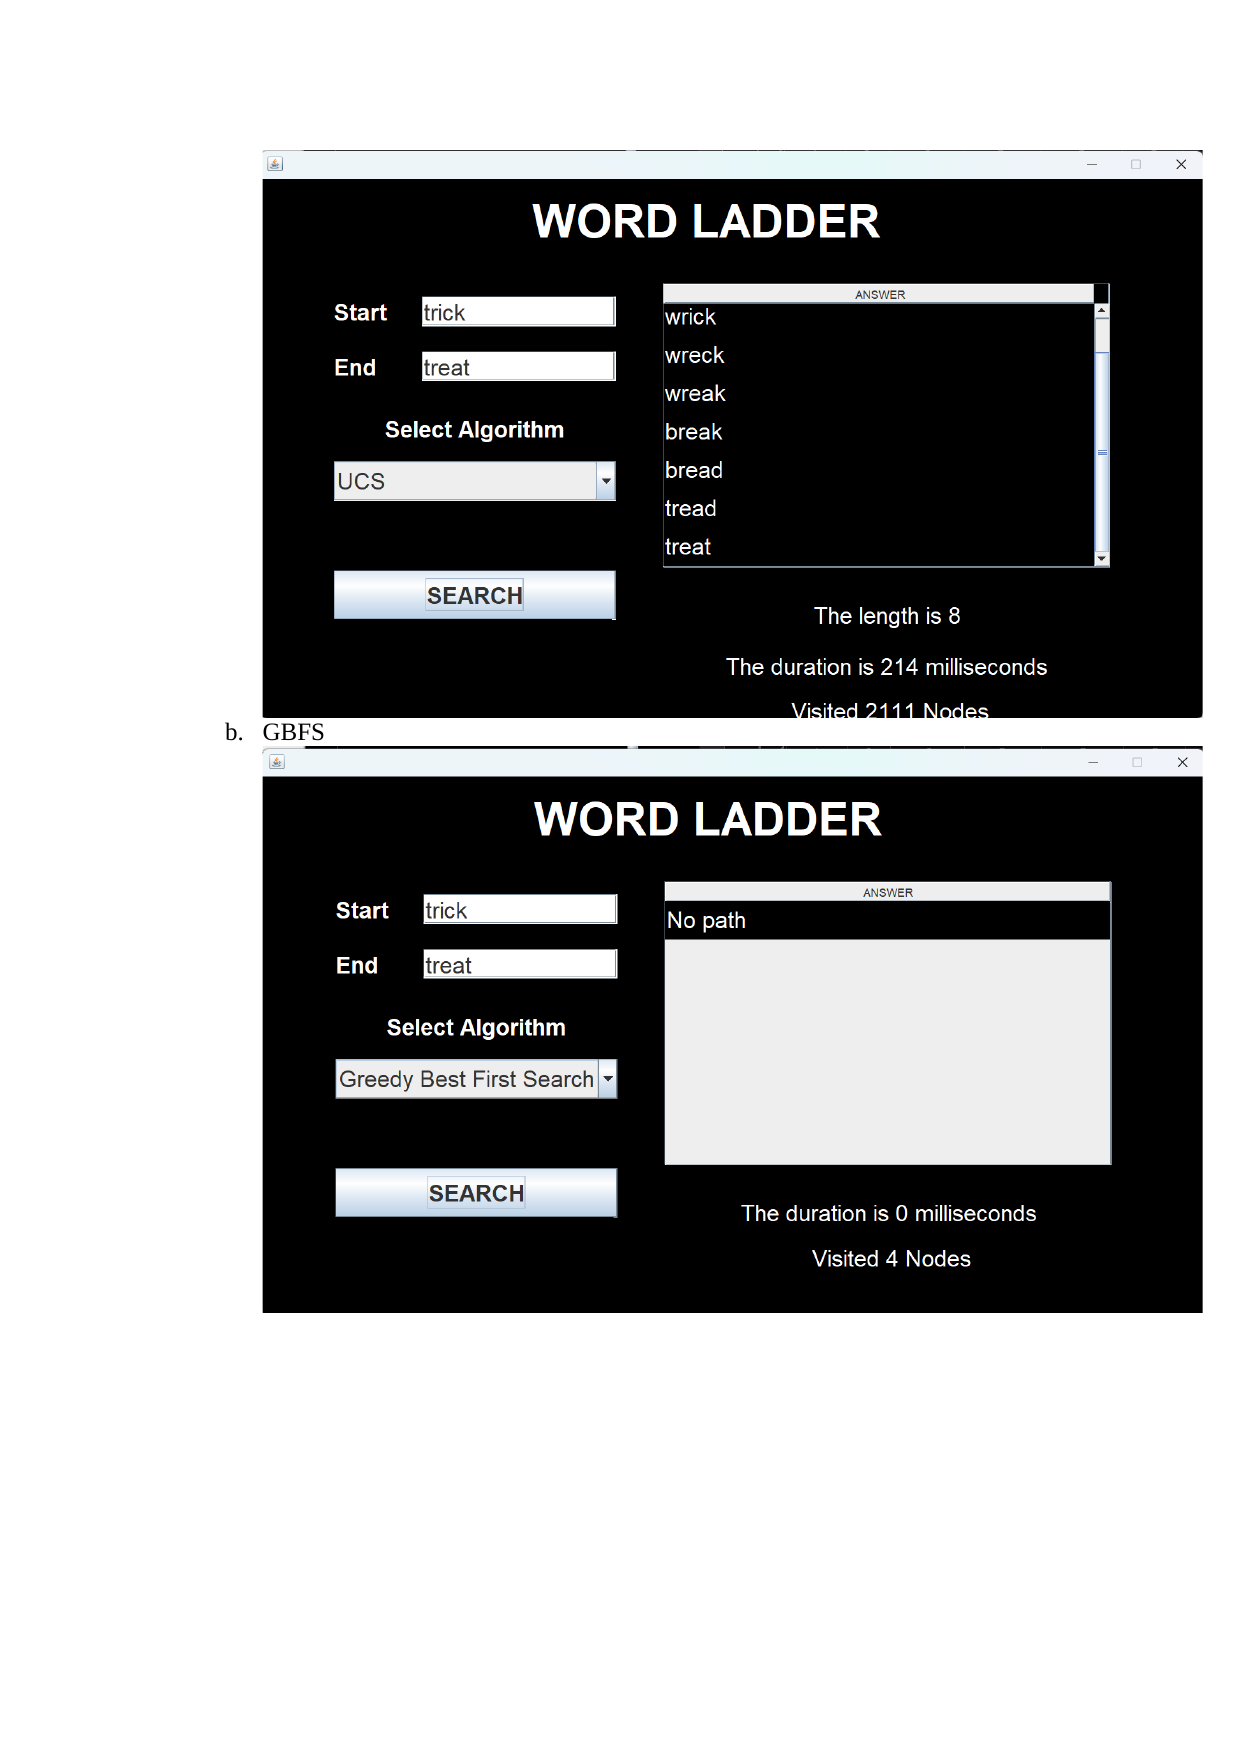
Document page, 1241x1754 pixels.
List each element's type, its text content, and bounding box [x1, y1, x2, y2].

list GBFS [225, 717, 1090, 746]
picture [262, 746, 1203, 1313]
picture [262, 150, 1203, 718]
